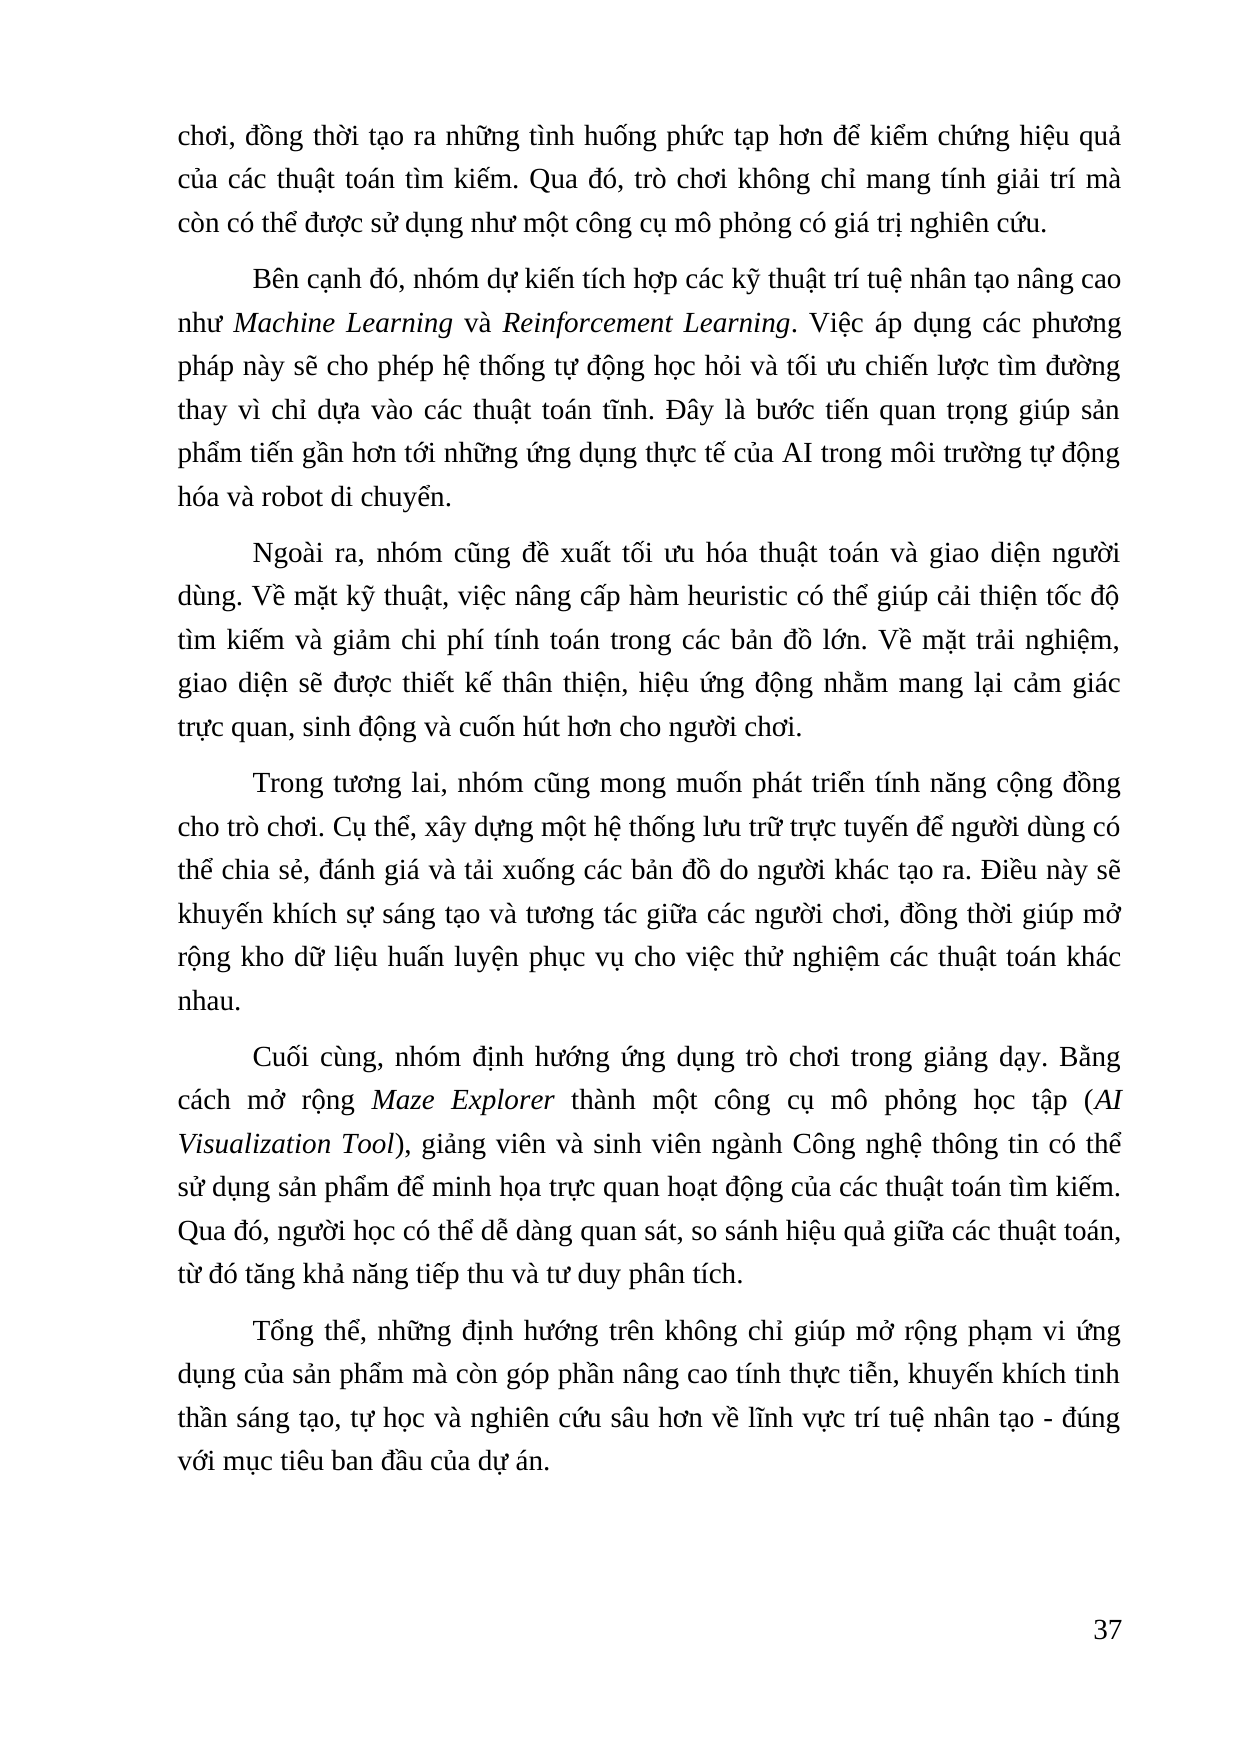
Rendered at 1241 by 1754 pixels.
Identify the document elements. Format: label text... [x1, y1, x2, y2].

text Cuối cùng, nhóm định hướng ứng dụng trò chơi trong giảng dạy. Bằng cách mở rộng Maze Explorer thành một công cụ mô phỏng học tập (AI Visualization Tool), giảng viên và sinh viên ngành Công nghệ thông tin có thể sử dụng sản phẩm để minh họa trực quan hoạt động của các thuật toán tìm kiếm. Qua đó, người học có thể dễ dàng quan sát, so sánh hiệu quả giữa các thuật toán, từ đó tăng khả năng tiếp thu và tư duy phân tích. [177, 1039, 1122, 1290]
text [177, 118, 1122, 239]
text Tổng thể, những định hướng trên không chỉ giúp mở rộng phạm vi ứng dụng của sản phẩm mà còn góp phần nâng cao tính thực tiễn, khuyến khích tinh thần sáng tạo, tự học và nghiên cứu sâu hơn về lĩnh vực trí tuệ nhân tạo - đúng với mục tiêu ban đầu của dự án. [177, 1313, 1122, 1477]
text Ngoài ra, nhóm cũng đề xuất tối ưu hóa thuật toán và giao diện người dùng. Về mặt kỹ thuật, việc nâng cấp hàm heuristic có thể giúp cải thiện tốc độ tìm kiếm và giảm chi phí tính toán trong các bản đồ lớn. Về mặt trải nghiệm, giao diện sẽ được thiết kế thân thiện, hiệu ứng động nhằm mang lại cảm giác trực quan, sinh động và cuốn hút hơn cho người chơi. [177, 535, 1122, 743]
text Bên cạnh đó, nhóm dự kiến tích hợp các kỹ thuật trí tuệ nhân tạo nâng cao như Machine Learning và Reinforcement Learning. Việc áp dụng các phương pháp này sẽ cho phép hệ thống tự động học hỏi và tối ưu chiến lược tìm đường thay vì chỉ dựa vào các thuật toán tĩnh. Đây là bước tiến quan trọng giúp sản phẩm tiến gần hơn tới những ứng dụng thực tế của AI trong môi trường tự động hóa và robot di chuyển. [177, 261, 1122, 512]
text Trong tương lai, nhóm cũng mong muốn phát triển tính năng cộng đồng cho trò chơi. Cụ thể, xây dựng một hệ thống lưu trữ trực tuyến để người dùng có thể chia sẻ, đánh giá và tải xuống các bản đồ do người khác tạo ra. Điều này sẽ khuyến khích sự sáng tạo và tương tác giữa các người chơi, đồng thời giúp mở rộng kho dữ liệu huấn luyện phục vụ cho việc thử nghiệm các thuật toán khác nhau. [177, 765, 1122, 1016]
